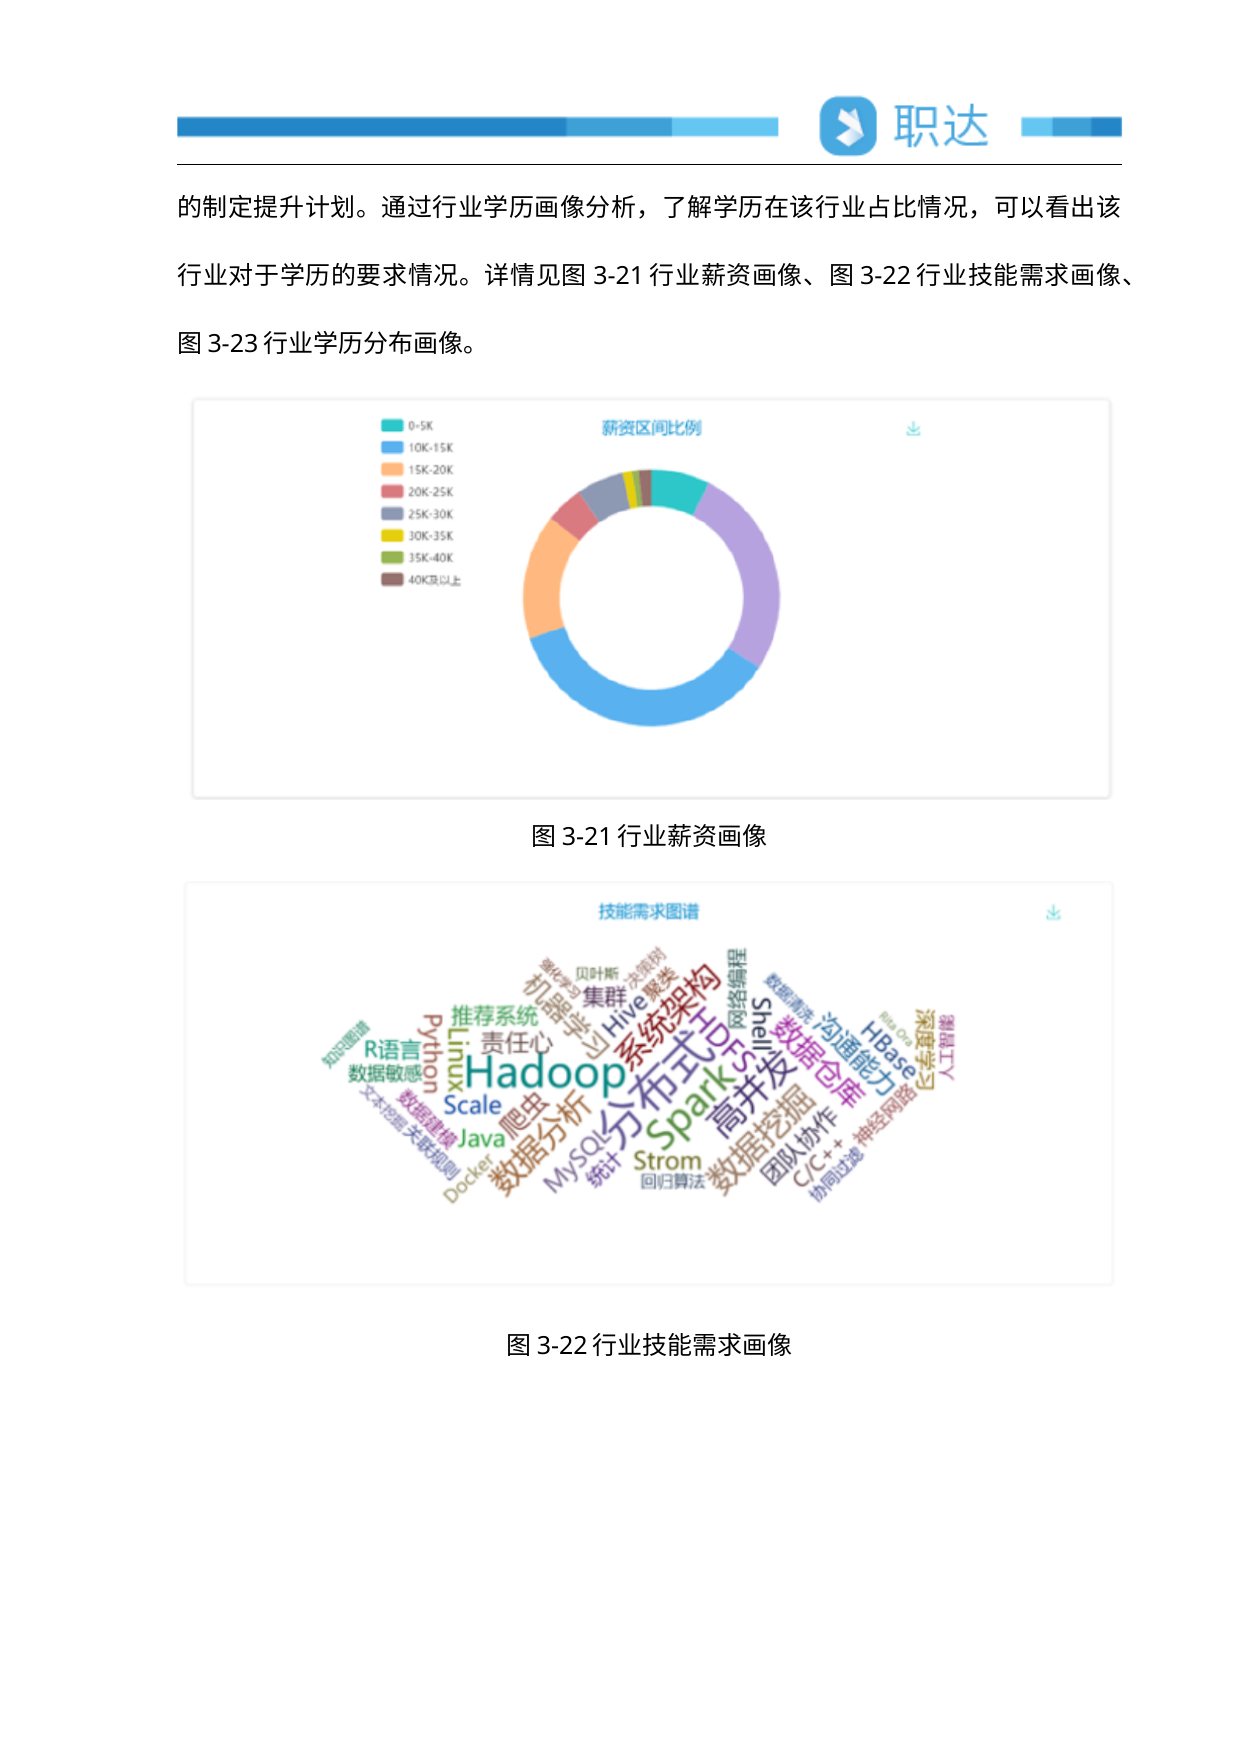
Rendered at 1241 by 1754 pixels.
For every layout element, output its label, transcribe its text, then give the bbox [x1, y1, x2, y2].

picture [177, 393, 1116, 800]
picture [177, 88, 1123, 162]
text 图3-22行业技能需求画像 [177, 1309, 1122, 1377]
text 图3-21行业薪资画像 [177, 800, 1122, 868]
picture [177, 877, 1130, 1300]
